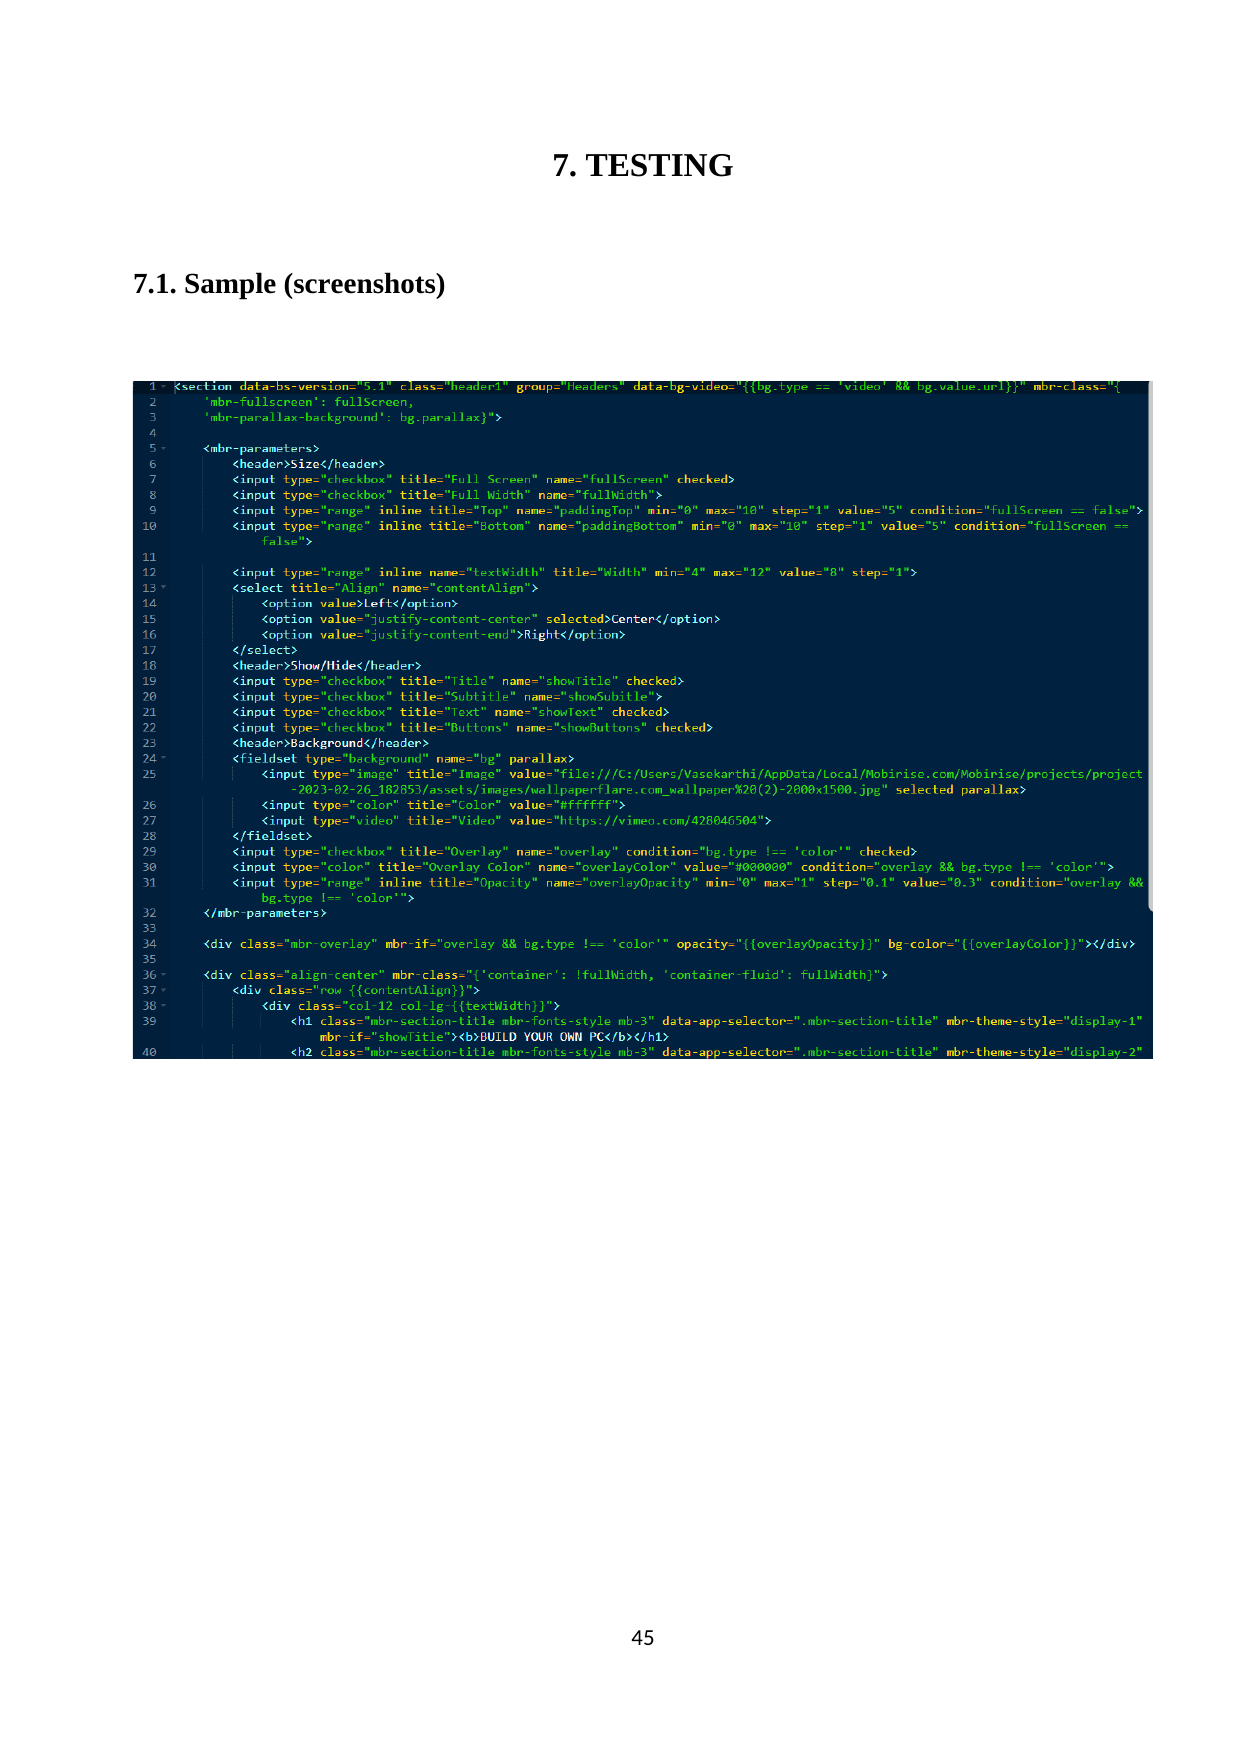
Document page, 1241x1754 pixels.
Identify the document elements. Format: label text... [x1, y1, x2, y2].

text 7.1. Sample (screenshots) [133, 266, 1153, 299]
text 7. TESTING [133, 146, 1153, 184]
picture [132, 381, 1153, 1059]
